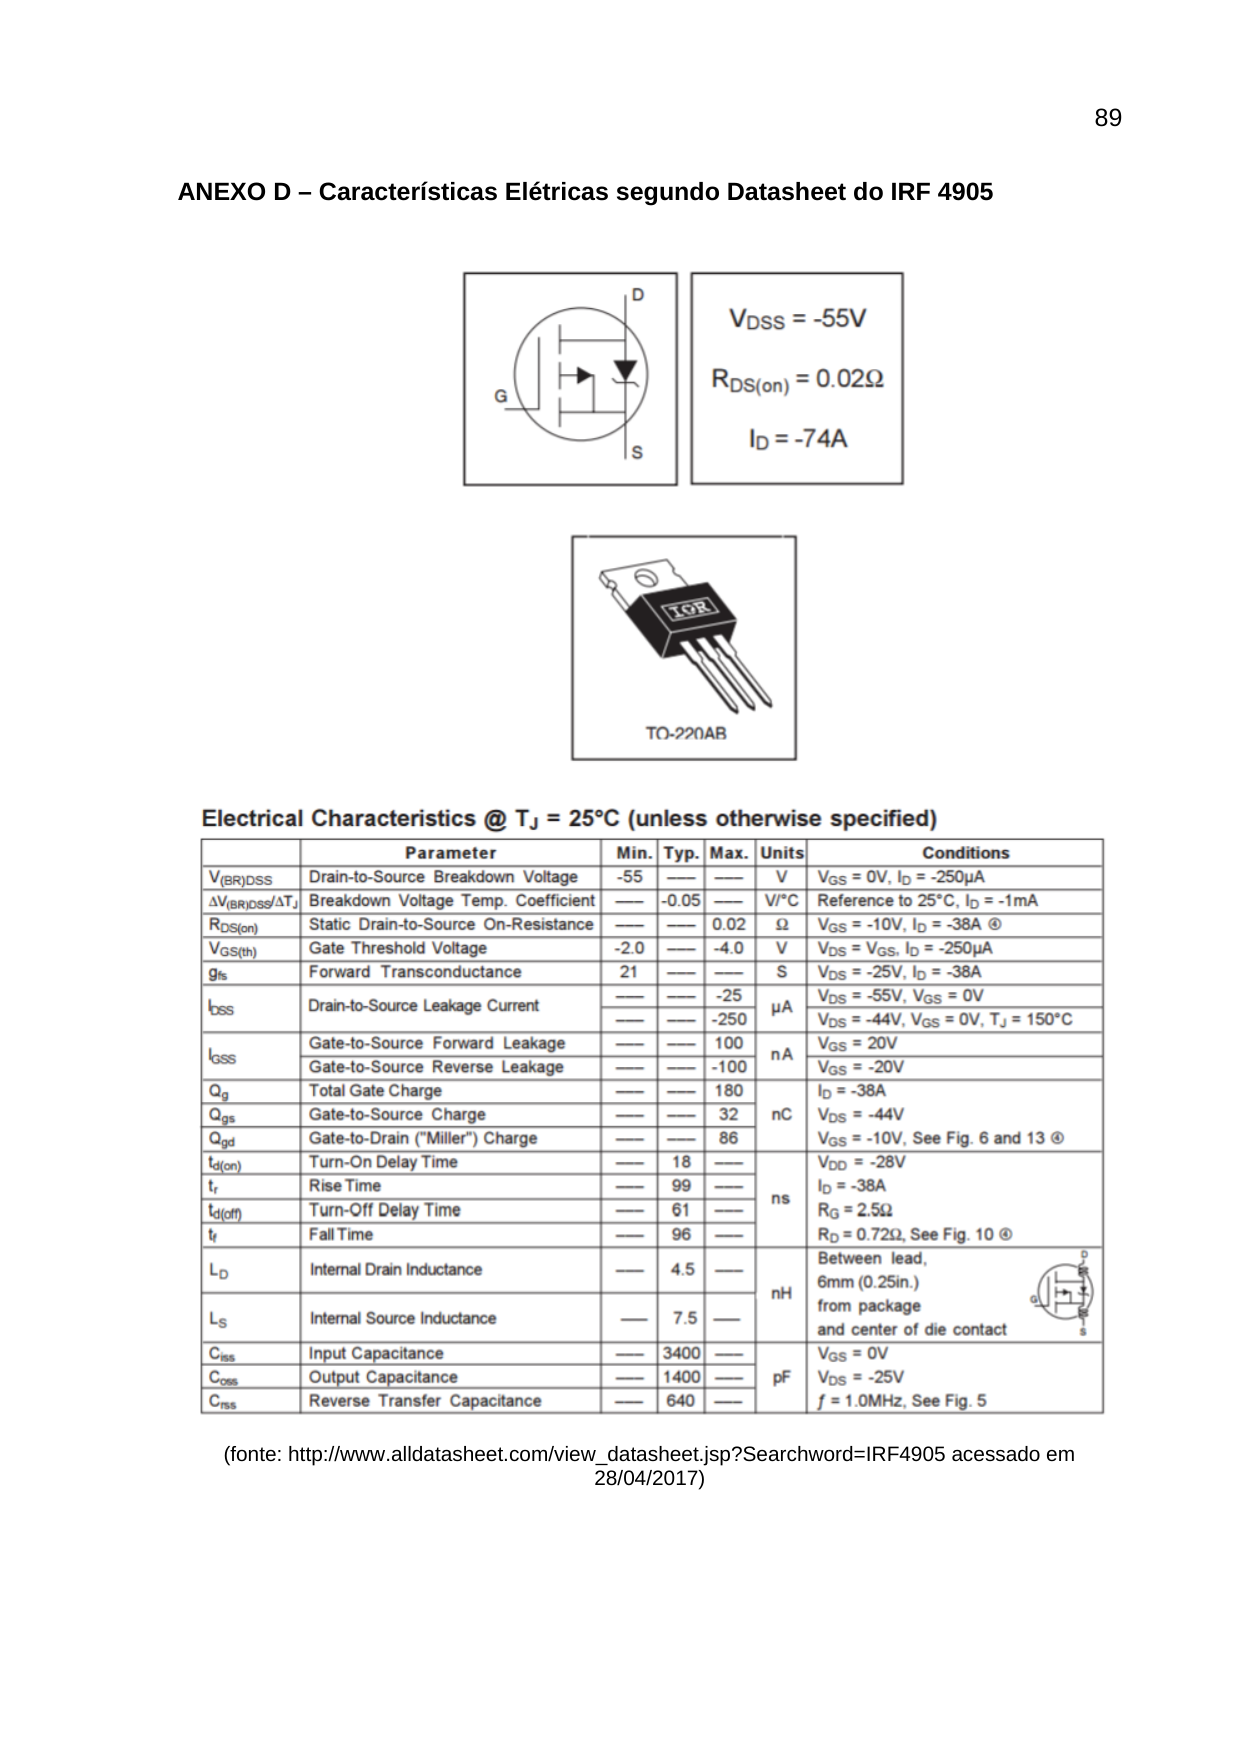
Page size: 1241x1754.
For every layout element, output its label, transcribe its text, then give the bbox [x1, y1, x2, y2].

picture [454, 263, 920, 786]
picture [177, 800, 1123, 1427]
text (fonte: http://www.alldatasheet.com/view_datasheet.jsp?Searchword=IRF4905 acessado em 28/04/2017) [177, 1441, 1122, 1489]
text ANEXO D – Características Elétricas segundo Datasheet do IRF 4905 [177, 177, 1122, 206]
